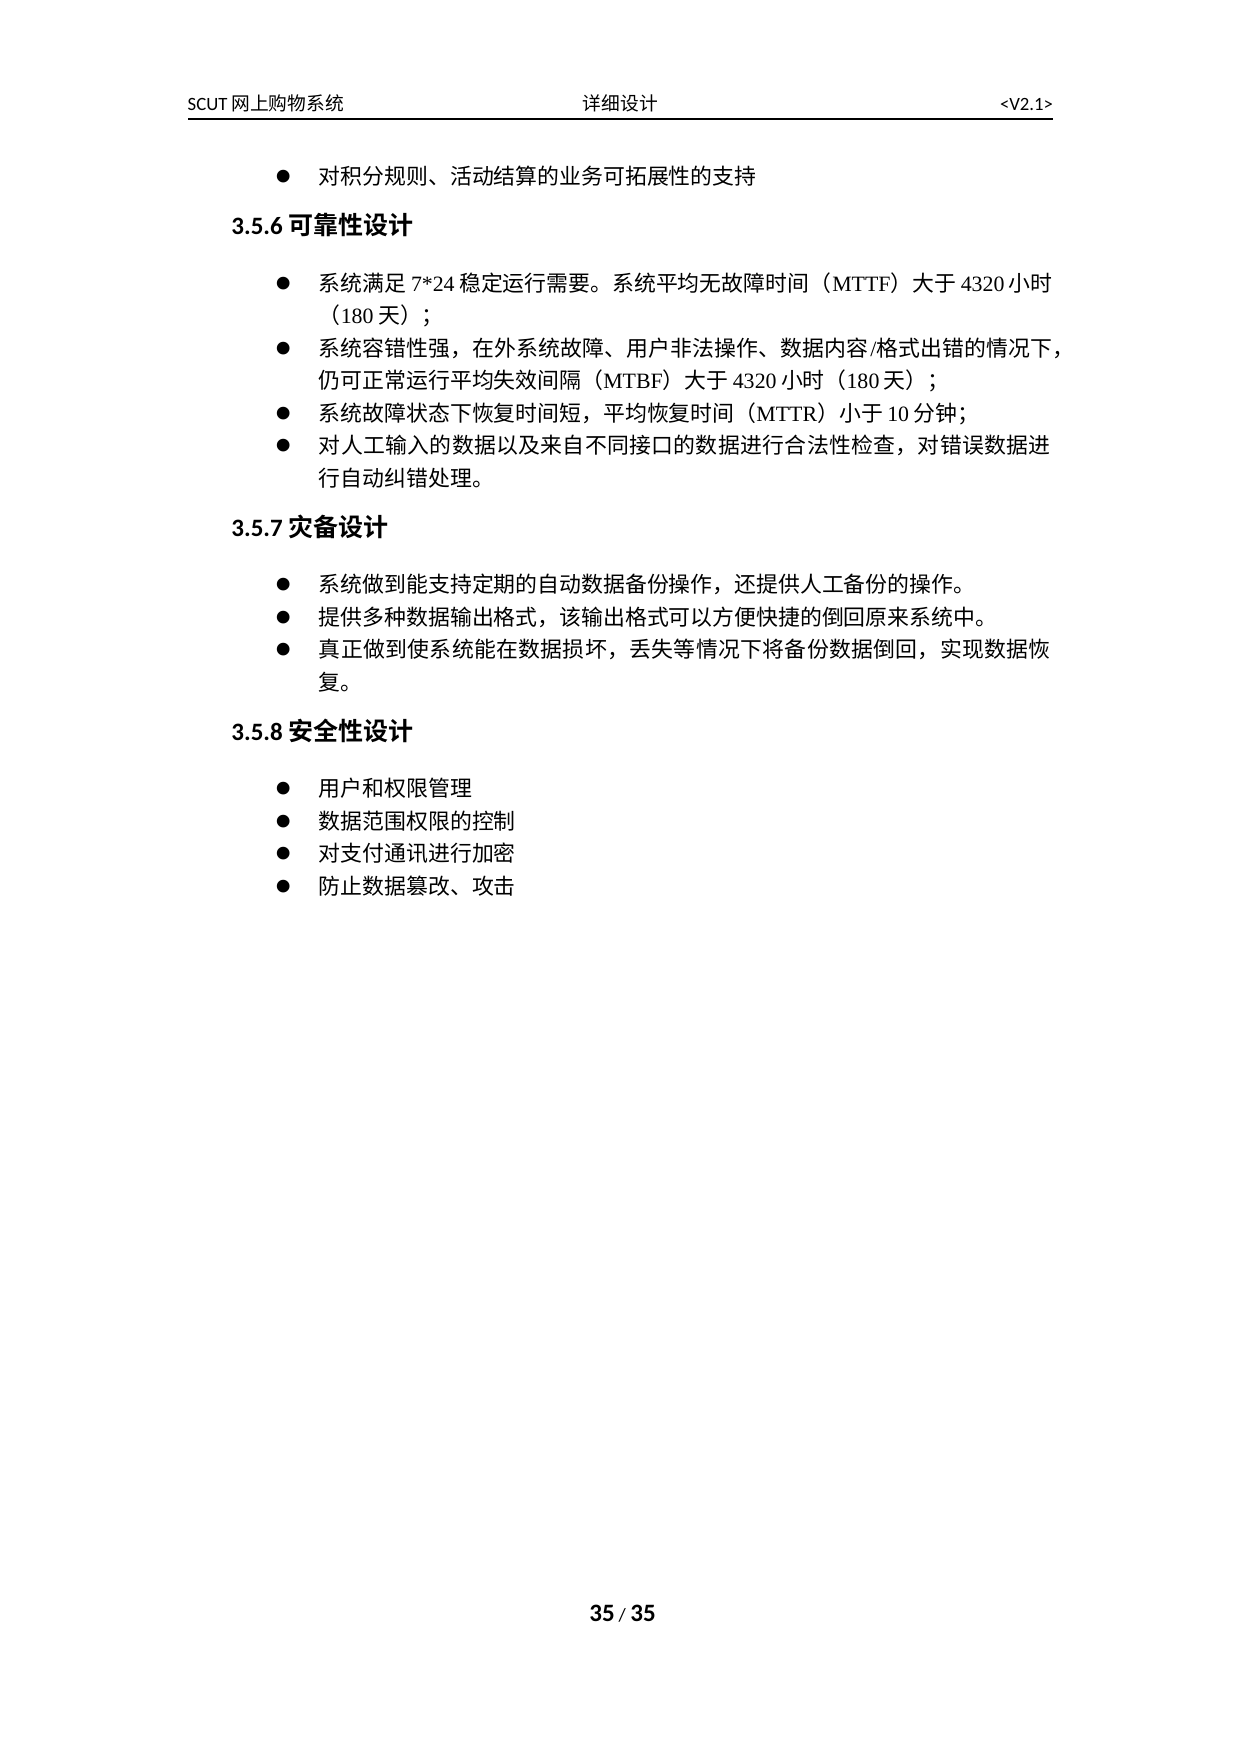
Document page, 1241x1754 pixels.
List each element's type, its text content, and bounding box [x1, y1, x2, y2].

list 防止数据篡改、攻击 [275, 868, 1053, 901]
list 数据范围权限的控制 [275, 803, 1053, 836]
list 对支付通讯进行加密 [275, 836, 1053, 868]
list 系统满足7*24稳定运行需要。系统平均无故障时间（MTTF）大于4320小时（180天）； [275, 265, 1053, 330]
list 用户和权限管理 [275, 771, 1053, 803]
list 系统故障状态下恢复时间短，平均恢复时间（MTTR）小于10分钟； [275, 395, 1053, 428]
list 真正做到使系统能在数据损坏，丢失等情况下将备份数据倒回，实现数据恢复。 [275, 632, 1053, 697]
list 系统容错性强，在外系统故障、用户非法操作、数据内容/格式出错的情况下，仍可正常运行平均失效间隔（MTBF）大于4320小时（180天）； [275, 330, 1053, 395]
list 对积分规则、活动结算的业务可拓展性的支持 [275, 158, 1053, 191]
subtitle 3.5.7 灾备设计 [187, 493, 1053, 558]
subtitle 3.5.6 可靠性设计 [187, 191, 1053, 256]
list 系统做到能支持定期的自动数据备份操作，还提供人工备份的操作。 [275, 567, 1053, 599]
subtitle 3.5.8 安全性设计 [187, 697, 1053, 762]
list 对人工输入的数据以及来自不同接口的数据进行合法性检查，对错误数据进行自动纠错处理。 [275, 428, 1053, 493]
list 提供多种数据输出格式，该输出格式可以方便快捷的倒回原来系统中。 [275, 599, 1053, 632]
